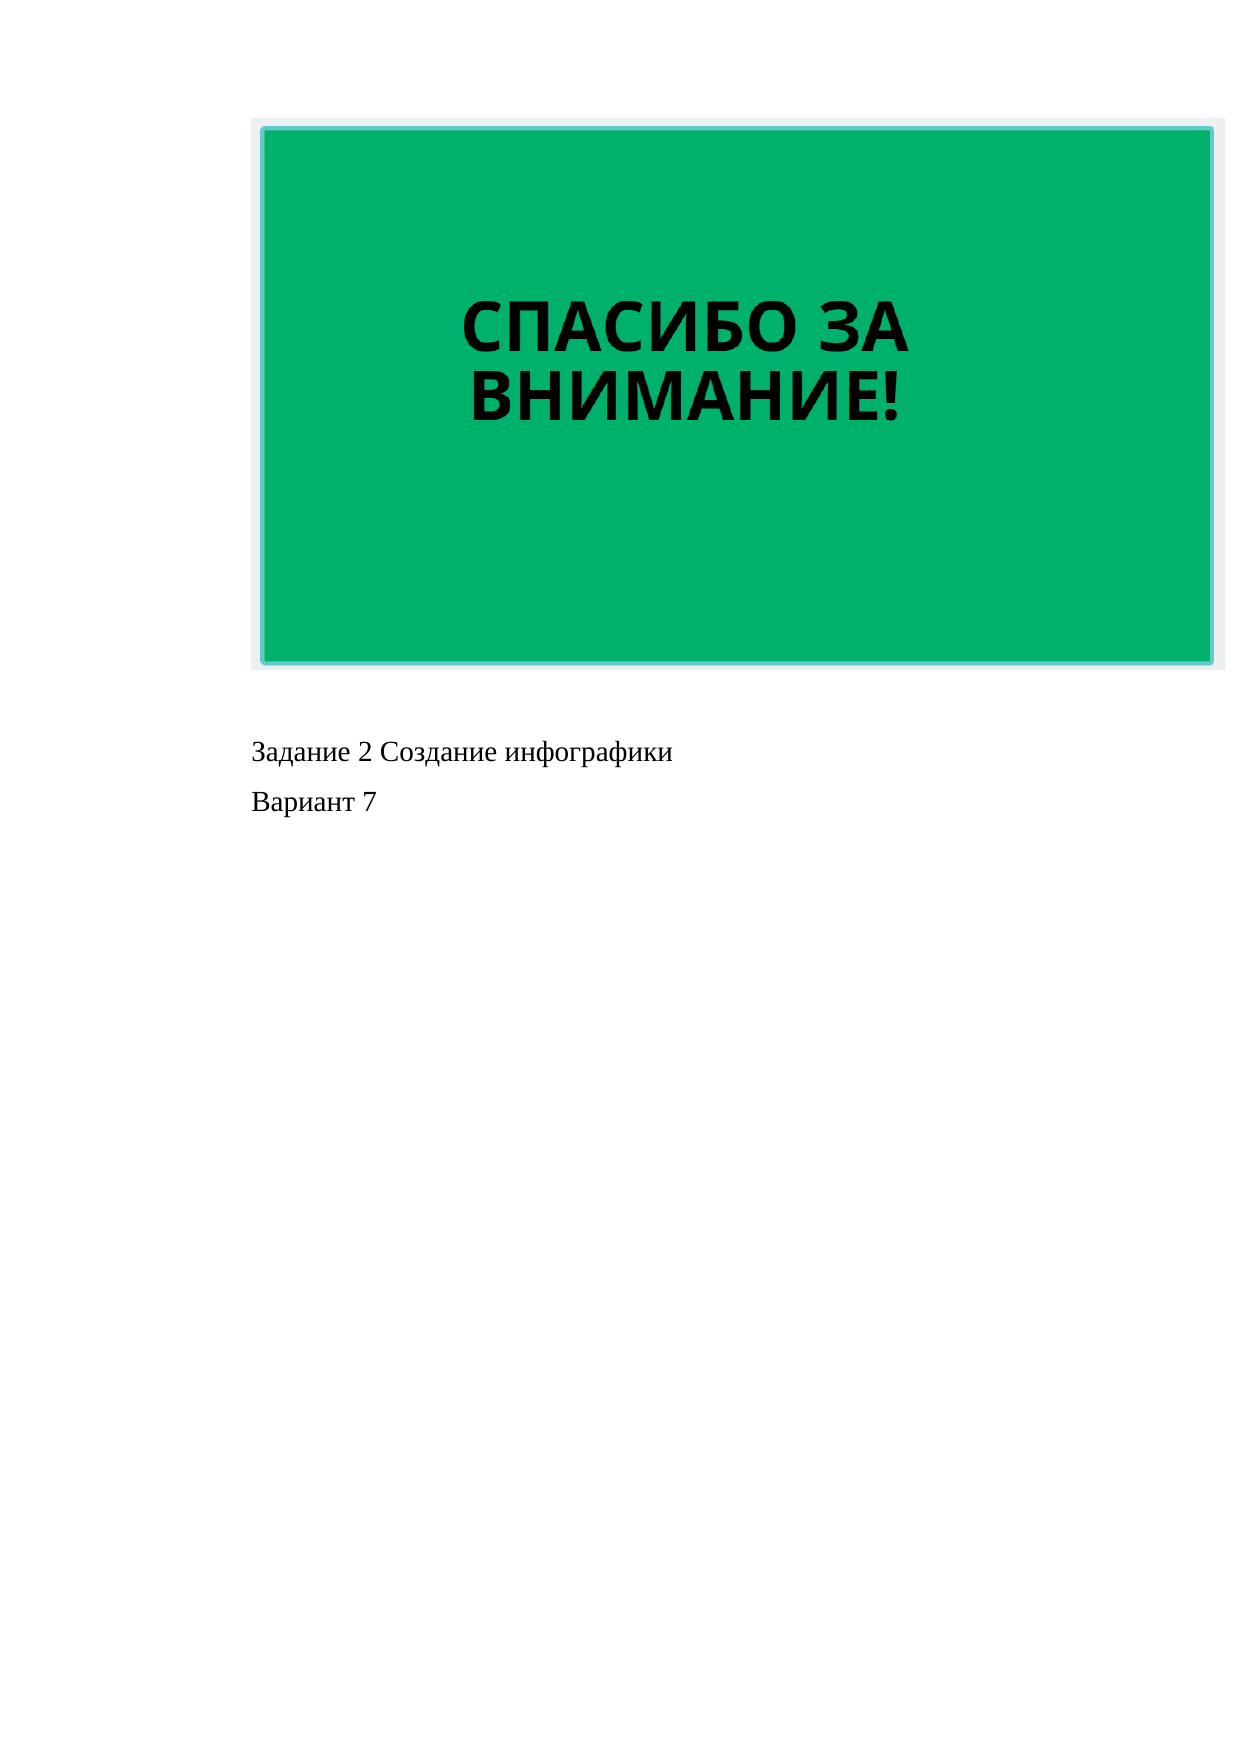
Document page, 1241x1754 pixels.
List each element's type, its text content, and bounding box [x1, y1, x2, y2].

picture [251, 118, 1226, 670]
list Вариант 7 [251, 784, 1152, 818]
list Задание 2 Создание инфографики [251, 734, 1152, 768]
